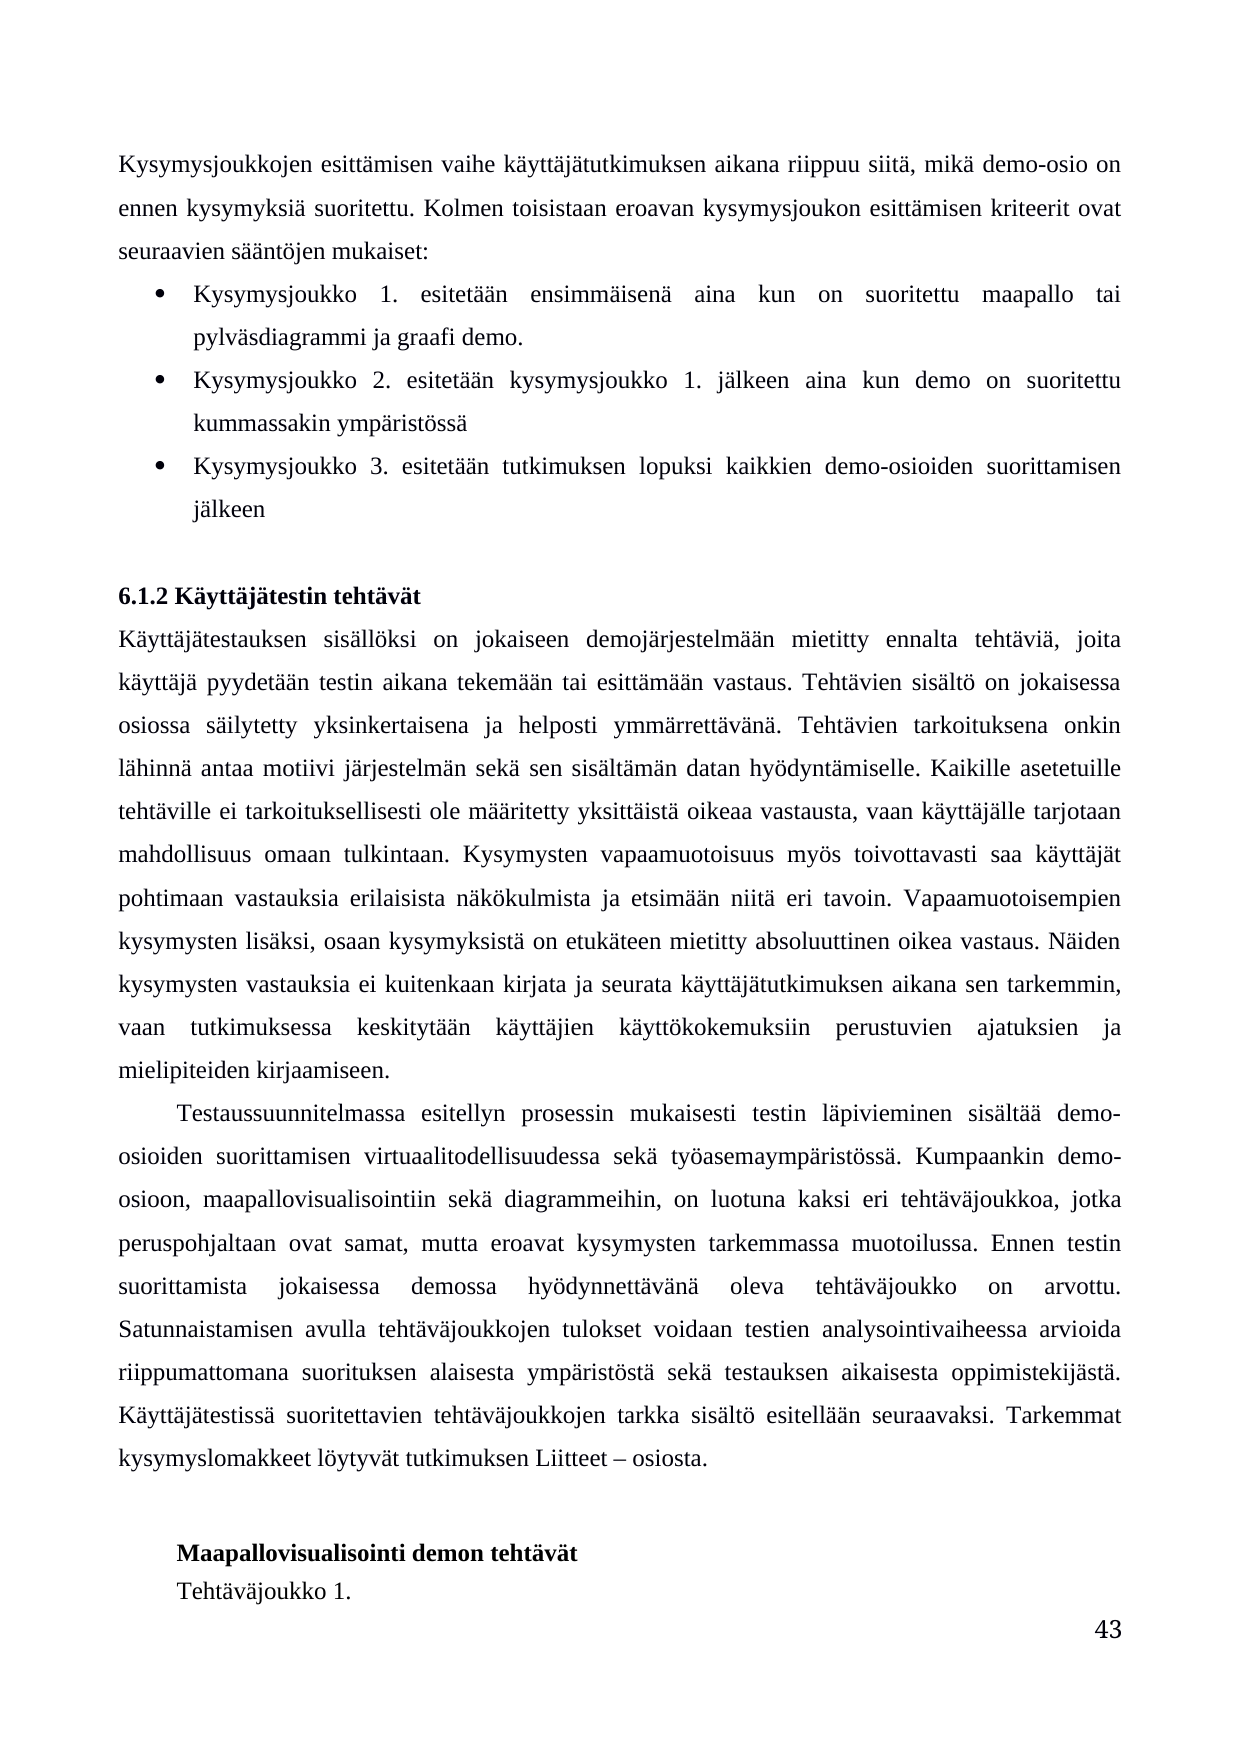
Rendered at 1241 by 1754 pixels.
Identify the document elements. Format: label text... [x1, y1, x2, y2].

list Kysymysjoukko 3. esitetään tutkimuksen lopuksi kaikkien demo-osioiden suorittamisen jälkeen [156, 451, 1122, 523]
list Kysymysjoukko 2. esitetään kysymysjoukko 1. jälkeen aina kun demo on suoritettu kummassakin ympäristössä [156, 365, 1122, 437]
text Käyttäjätestauksen sisällöksi on jokaiseen demojärjestelmään mietitty ennalta tehtäviä, joita käyttäjä pyydetään testin aikana tekemään tai esittämään vastaus. Tehtävien sisältö on jokaisessa osiossa säilytetty yksinkertaisena ja helposti ymmärrettävänä. Tehtävien tarkoituksena onkin lähinnä antaa motiivi järjestelmän sekä sen sisältämän datan hyödyntämiselle. Kaikille asetetuille tehtäville ei tarkoituksellisesti ole määritetty yksittäistä oikeaa vastausta, vaan käyttäjälle tarjotaan mahdollisuus omaan tulkintaan. Kysymysten vapaamuotoisuus myös toivottavasti saa käyttäjät pohtimaan vastauksia erilaisista näkökulmista ja etsimään niitä eri tavoin. Vapaamuotoisempien kysymysten lisäksi, osaan kysymyksistä on etukäteen mietitty absoluuttinen oikea vastaus. Näiden kysymysten vastauksia ei kuitenkaan kirjata ja seurata käyttäjätutkimuksen aikana sen tarkemmin, vaan tutkimuksessa keskitytään käyttäjien käyttökokemuksiin perustuvien ajatuksien ja mielipiteiden kirjaamiseen. [118, 624, 1122, 1084]
text Maapallovisualisointi demon tehtävät [176, 1529, 1122, 1567]
text Tehtäväjoukko 1. [176, 1567, 1122, 1604]
text 6.1.2 Käyttäjätestin tehtävät [118, 581, 1122, 609]
text Kysymysjoukkojen esittämisen vaihe käyttäjätutkimuksen aikana riippuu siitä, mikä demo-osio on ennen kysymyksiä suoritettu. Kolmen toisistaan eroavan kysymysjoukon esittämisen kriteerit ovat seuraavien sääntöjen mukaiset: [118, 149, 1122, 264]
list Kysymysjoukko 1. esitetään ensimmäisenä aina kun on suoritettu maapallo tai pylväsdiagrammi ja graafi demo. [156, 279, 1122, 351]
text Testaussuunnitelmassa esitellyn prosessin mukaisesti testin läpivieminen sisältää demo-osioiden suorittamisen virtuaalitodellisuudessa sekä työasemaympäristössä. Kumpaankin demo-osioon, maapallovisualisointiin sekä diagrammeihin, on luotuna kaksi eri tehtäväjoukkoa, jotka peruspohjaltaan ovat samat, mutta eroavat kysymysten tarkemmassa muotoilussa. Ennen testin suorittamista jokaisessa demossa hyödynnettävänä oleva tehtäväjoukko on arvottu. Satunnaistamisen avulla tehtäväjoukkojen tulokset voidaan testien analysointivaiheessa arvioida riippumattomana suorituksen alaisesta ympäristöstä sekä testauksen aikaisesta oppimistekijästä. Käyttäjätestissä suoritettavien tehtäväjoukkojen tarkka sisältö esitellään seuraavaksi. Tarkemmat kysymyslomakkeet löytyvät tutkimuksen Liitteet – osiosta. [118, 1098, 1122, 1472]
